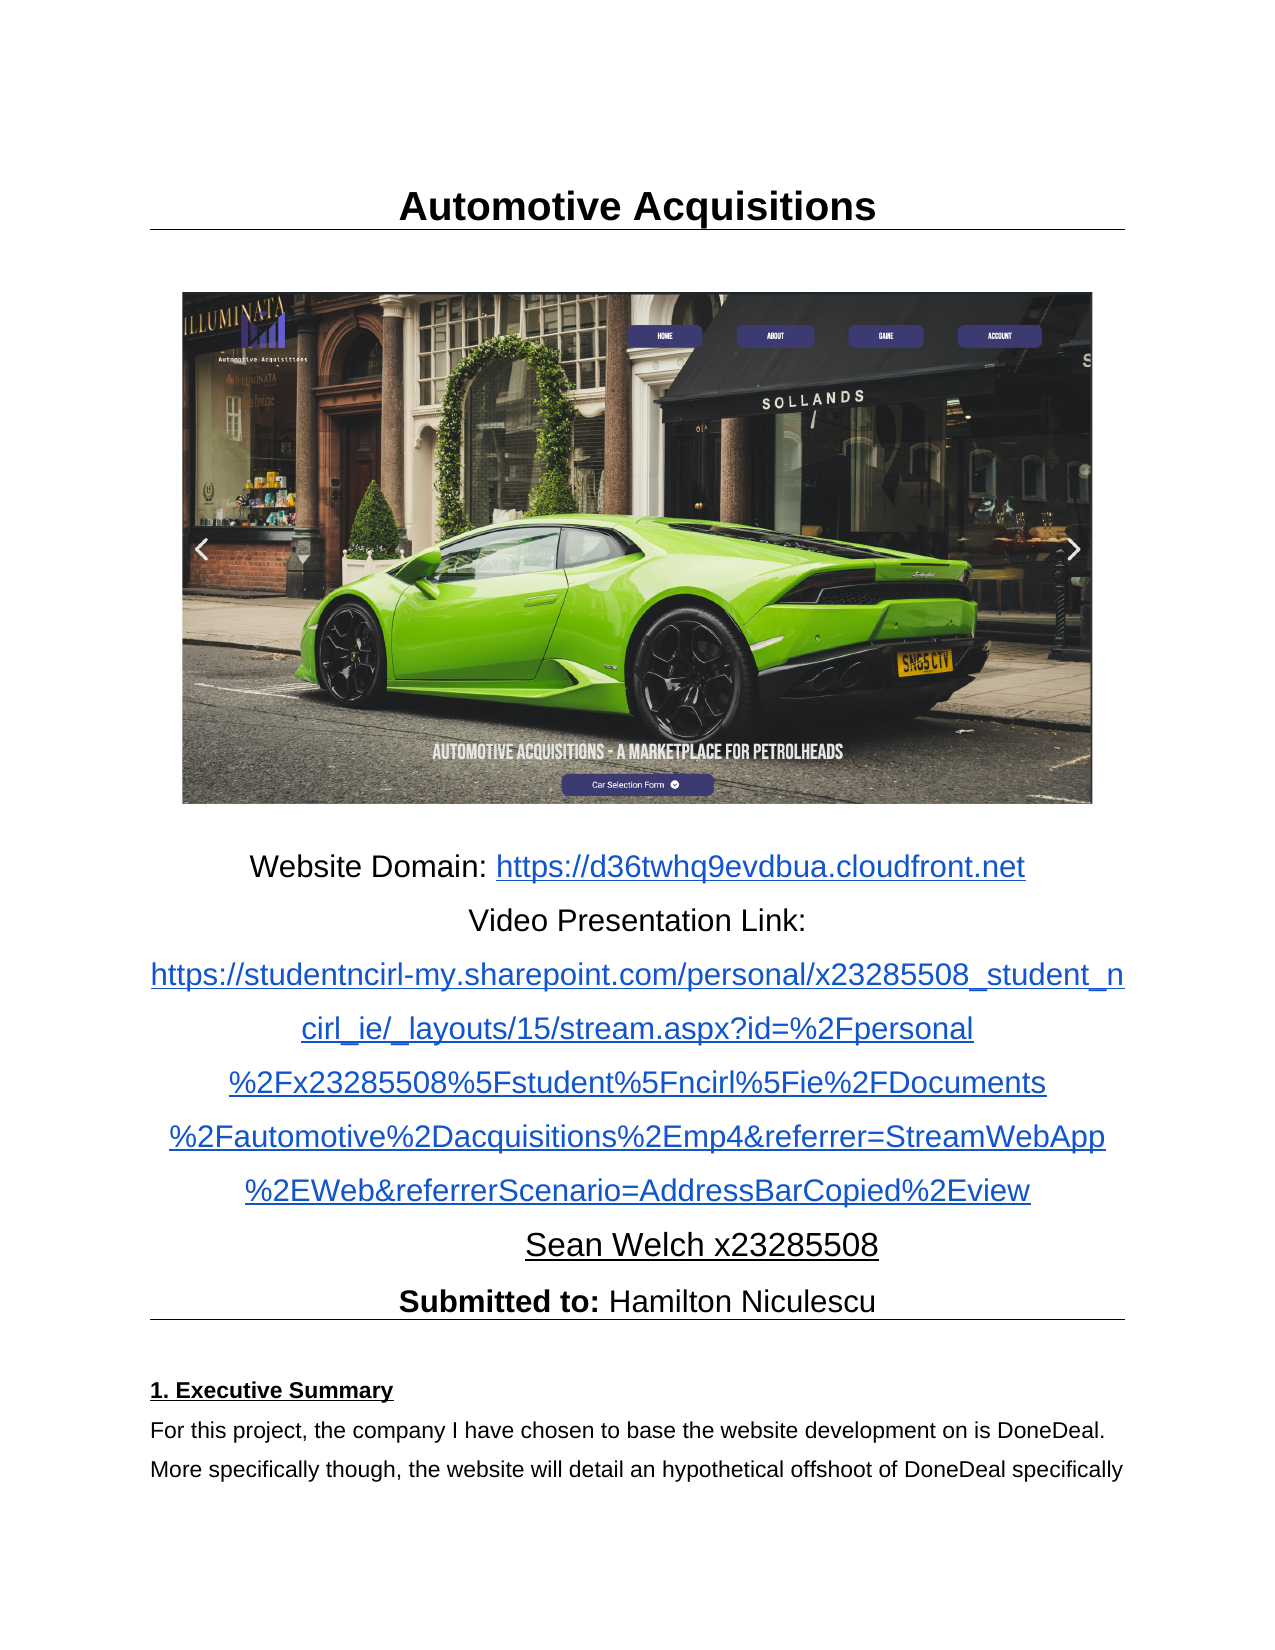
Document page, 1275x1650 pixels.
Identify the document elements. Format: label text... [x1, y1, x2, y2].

text Sean Welch x23285508 [150, 1226, 1125, 1264]
picture [182, 292, 1093, 804]
text Video Presentation Link: https://studentncirl-my.sharepoint.com/personal/x23285508_student_ncirl_ie/_layouts/15/stream.aspx?id=%2Fpersonal%2Fx23285508%5Fstudent%5Fncirl%5Fie%2FDocuments%2Fautomotive%2Dacquisitions%2Emp4&referrer=StreamWebApp%2EWeb&referrerScenario=AddressBarCopied%2Eview [150, 902, 1125, 988]
text Website Domain: https://d36twhq9evdbua.cloudfront.net [150, 848, 1125, 884]
text Submitted to: Hamilton Niculescu [150, 1283, 1125, 1319]
text 1. Executive Summary [150, 1377, 1125, 1403]
text Video Presentation Link: https://studentncirl-my.sharepoint.com/personal/x23285508_student_ncirl_ie/_layouts/15/stream.aspx?id=%2Fpersonal%2Fx23285508%5Fstudent%5Fncirl%5Fie%2FDocuments%2Fautomotive%2Dacquisitions%2Emp4&referrer=StreamWebApp%2EWeb&referrerScenario=AddressBarCopied%2Eview [150, 989, 1125, 1208]
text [150, 1417, 1125, 1482]
text Automotive Acquisitions [150, 182, 1125, 229]
